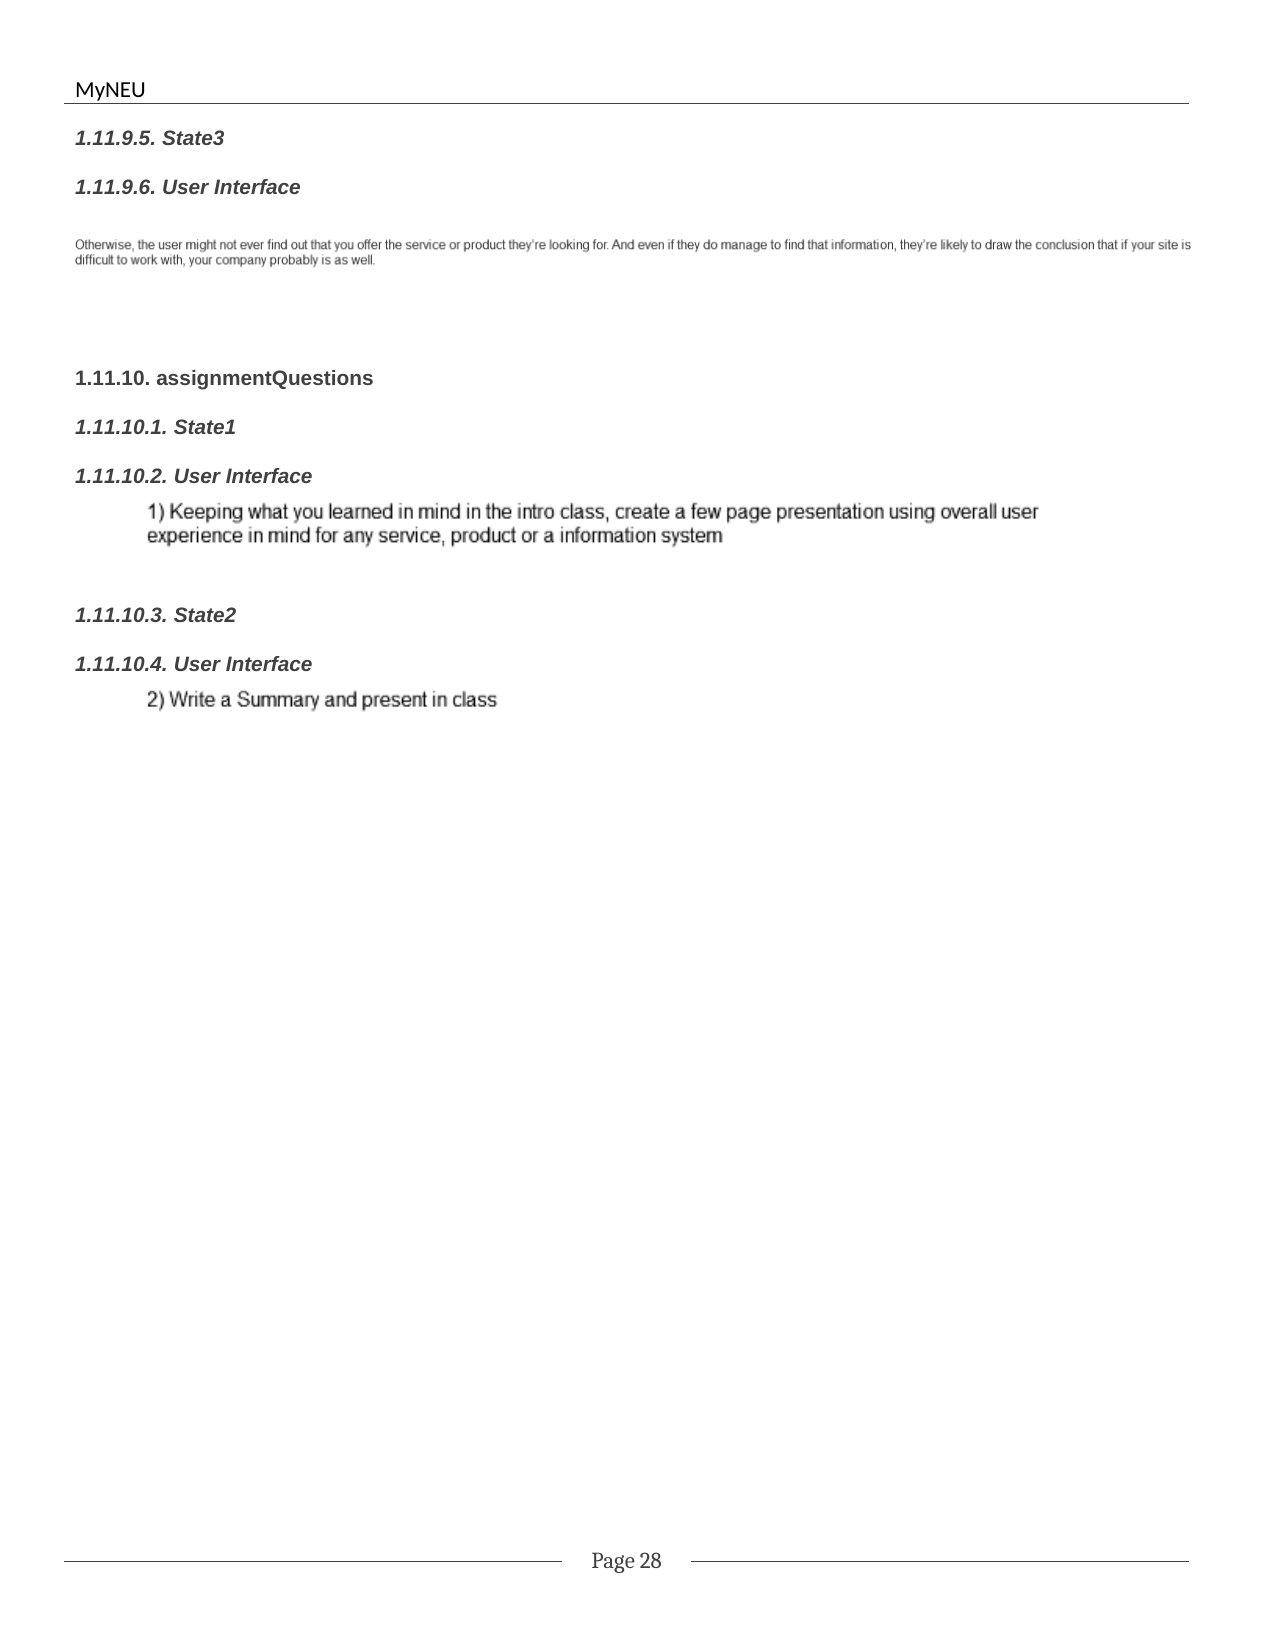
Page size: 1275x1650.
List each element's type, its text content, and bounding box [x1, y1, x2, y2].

subtitle User Interface [75, 175, 1200, 199]
subtitle State3 [75, 126, 1200, 150]
picture [147, 500, 1128, 579]
picture [147, 688, 1128, 767]
subtitle User Interface [75, 652, 1200, 676]
picture [75, 211, 1200, 341]
subtitle State2 [75, 603, 1200, 627]
subtitle User Interface [75, 464, 1200, 488]
subtitle assignmentQuestions [75, 366, 1200, 390]
subtitle State1 [75, 415, 1200, 439]
